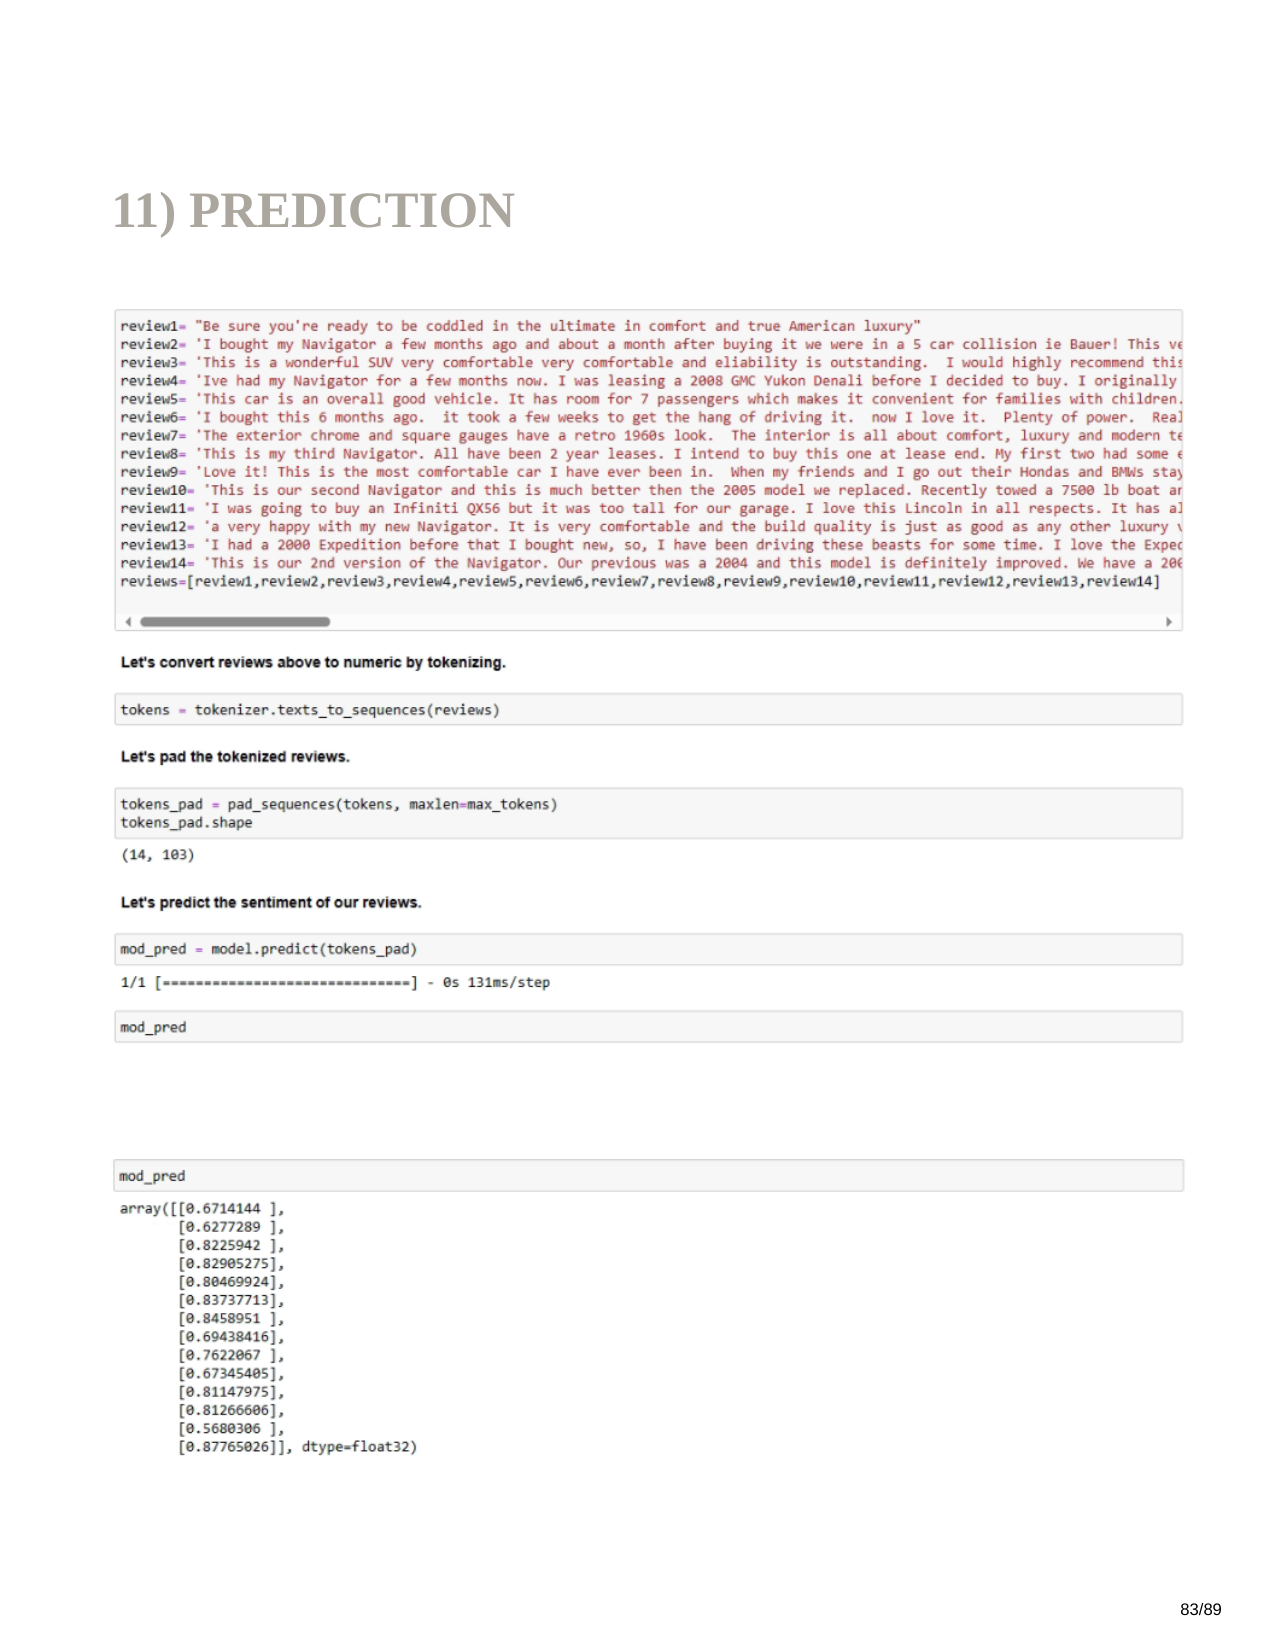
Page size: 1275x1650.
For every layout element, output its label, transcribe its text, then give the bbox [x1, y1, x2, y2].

picture [111, 308, 1187, 1045]
text 11) PREDICTION [111, 180, 908, 238]
picture [111, 1159, 1187, 1477]
